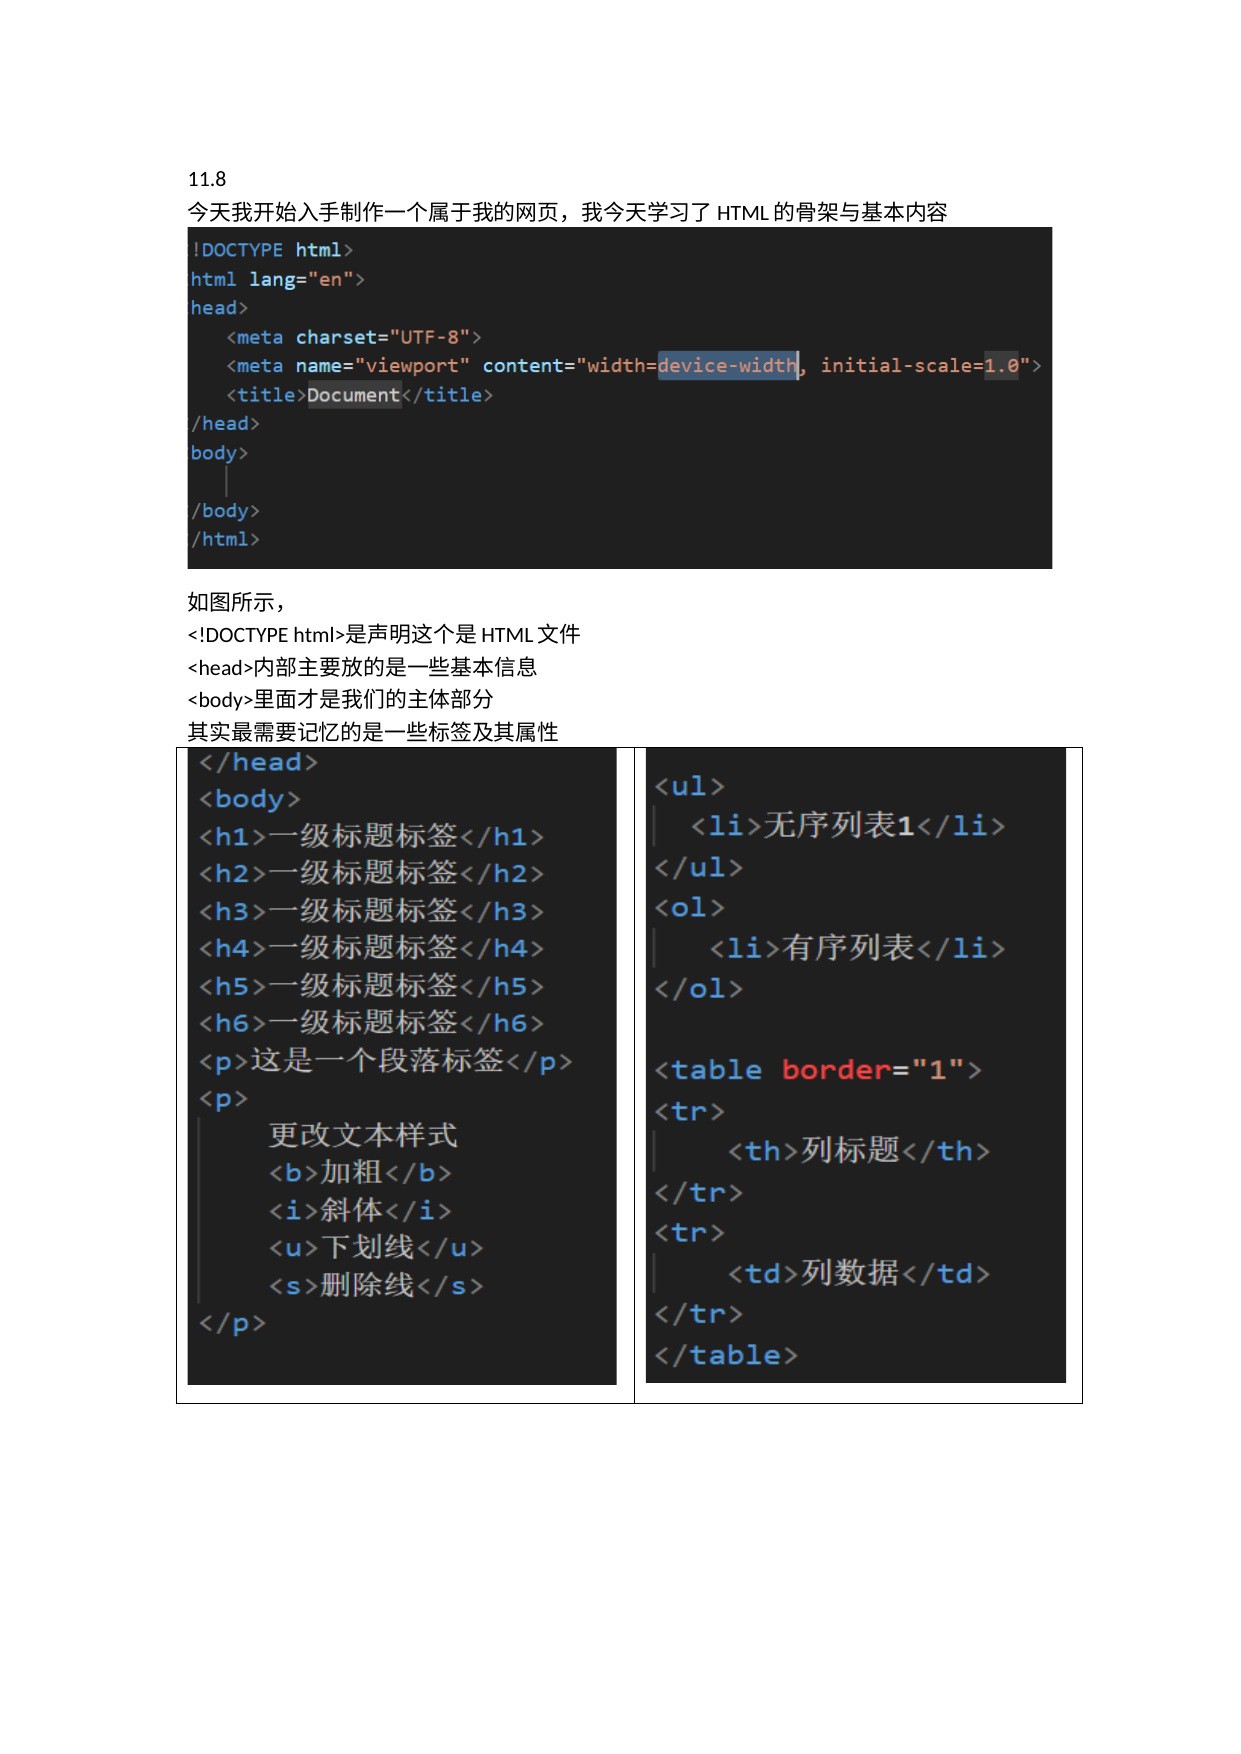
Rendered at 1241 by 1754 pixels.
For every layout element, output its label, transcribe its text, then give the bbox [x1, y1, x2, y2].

text 其实最需要记忆的是一些标签及其属性 [187, 714, 1053, 747]
text 如图所示， [187, 569, 1053, 617]
table_header [177, 748, 634, 1403]
table_header [635, 748, 1082, 1403]
picture [187, 748, 617, 1385]
text <head>内部主要放的是一些基本信息 [187, 649, 1053, 682]
text <body>里面才是我们的主体部分 [187, 682, 1053, 714]
picture [645, 748, 1067, 1383]
text 今天我开始入手制作一个属于我的网页，我今天学习了HTML的骨架与基本内容 [187, 194, 1053, 227]
text <!DOCTYPE html>是声明这个是HTML文件 [187, 617, 1053, 649]
picture [187, 227, 1053, 569]
text 11.8 [187, 162, 1053, 194]
